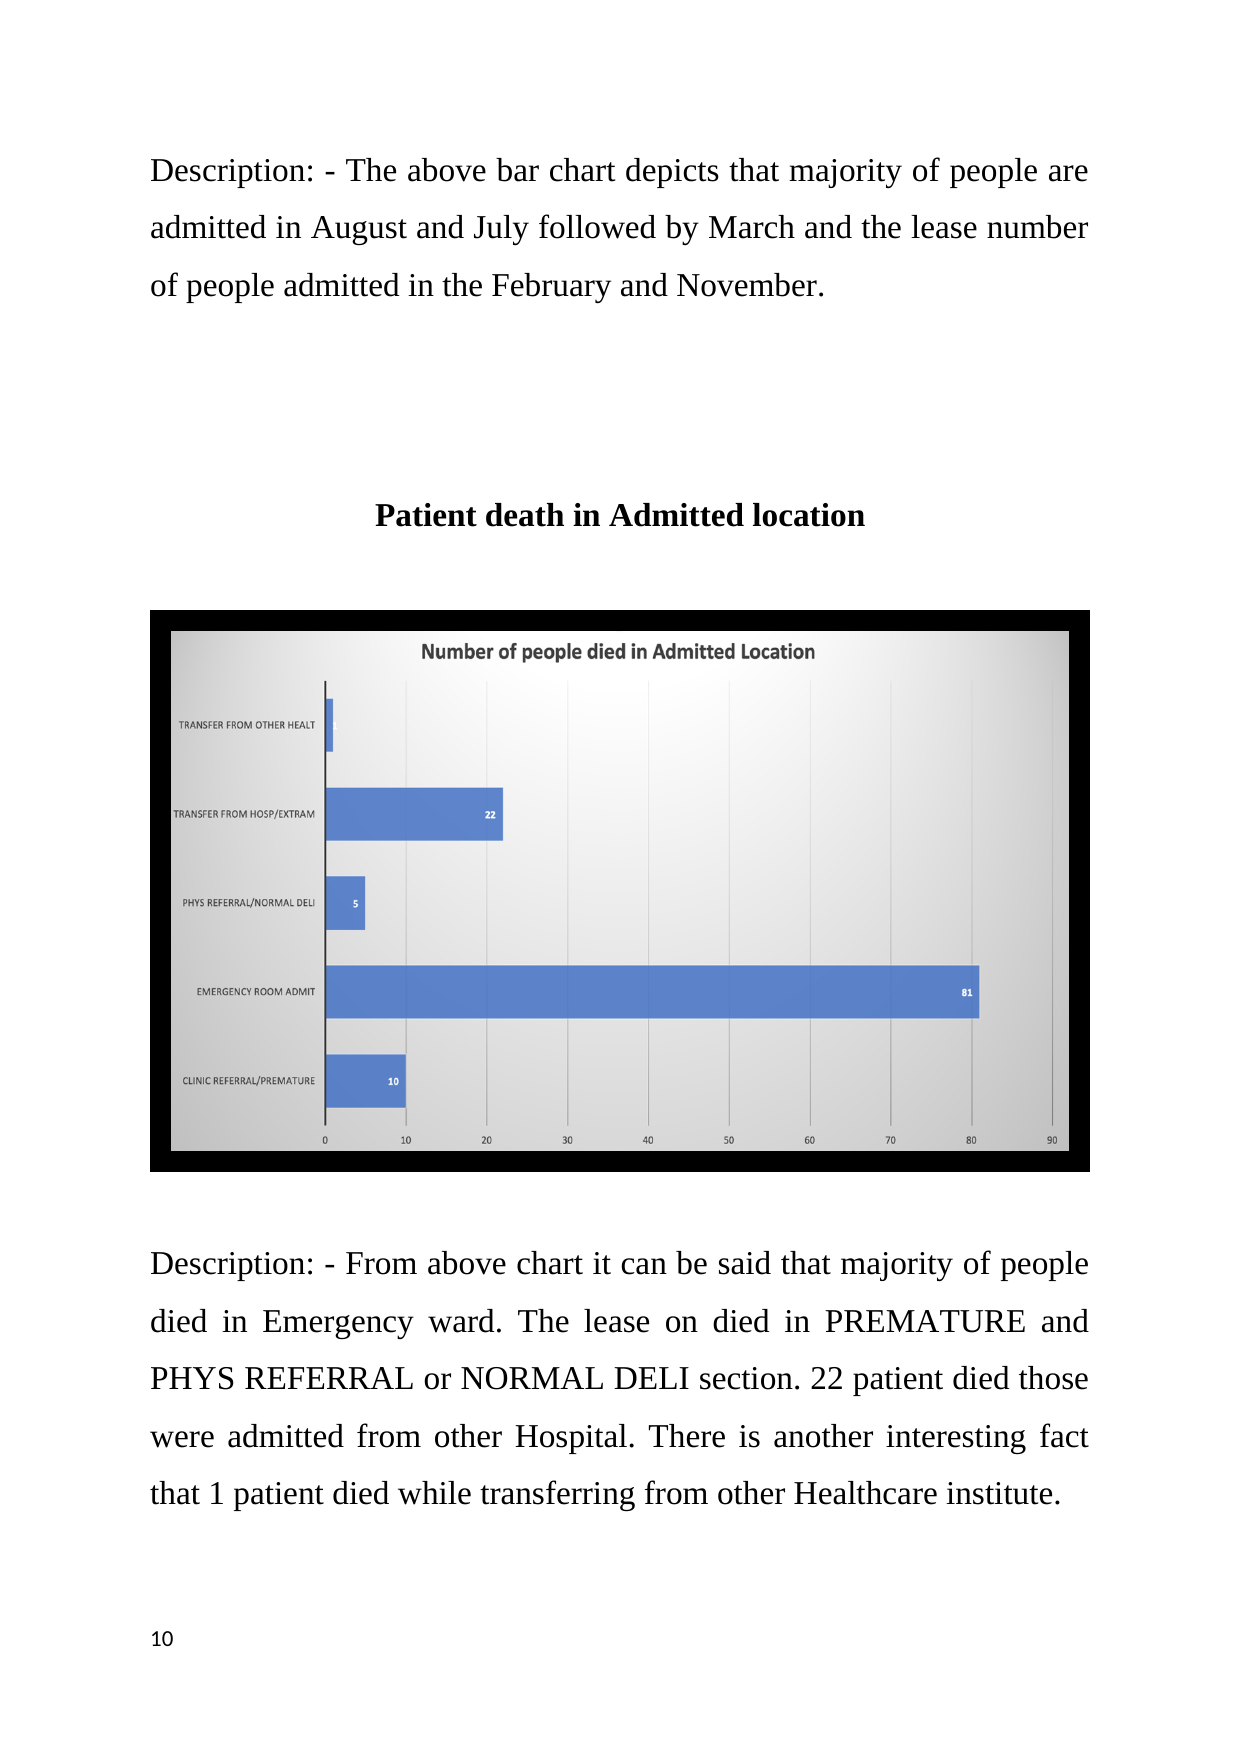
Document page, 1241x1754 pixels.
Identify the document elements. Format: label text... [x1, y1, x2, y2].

text Description: - The above bar chart depicts that majority of people are admitted in August and July followed by March and the lease number of people admitted in the February and November. [150, 150, 1090, 303]
text Description: - From above chart it can be said that majority of people died in Emergency ward. The lease on died in PREMATURE and PHYS REFERRAL or NORMAL DELI section. 22 patient died those were admitted from other Hospital. There is another interesting fact that 1 patient died while transferring from other Healthcare institute. [150, 1243, 1090, 1512]
picture [171, 631, 1069, 1151]
text Patient death in Admitted location [150, 495, 1090, 533]
